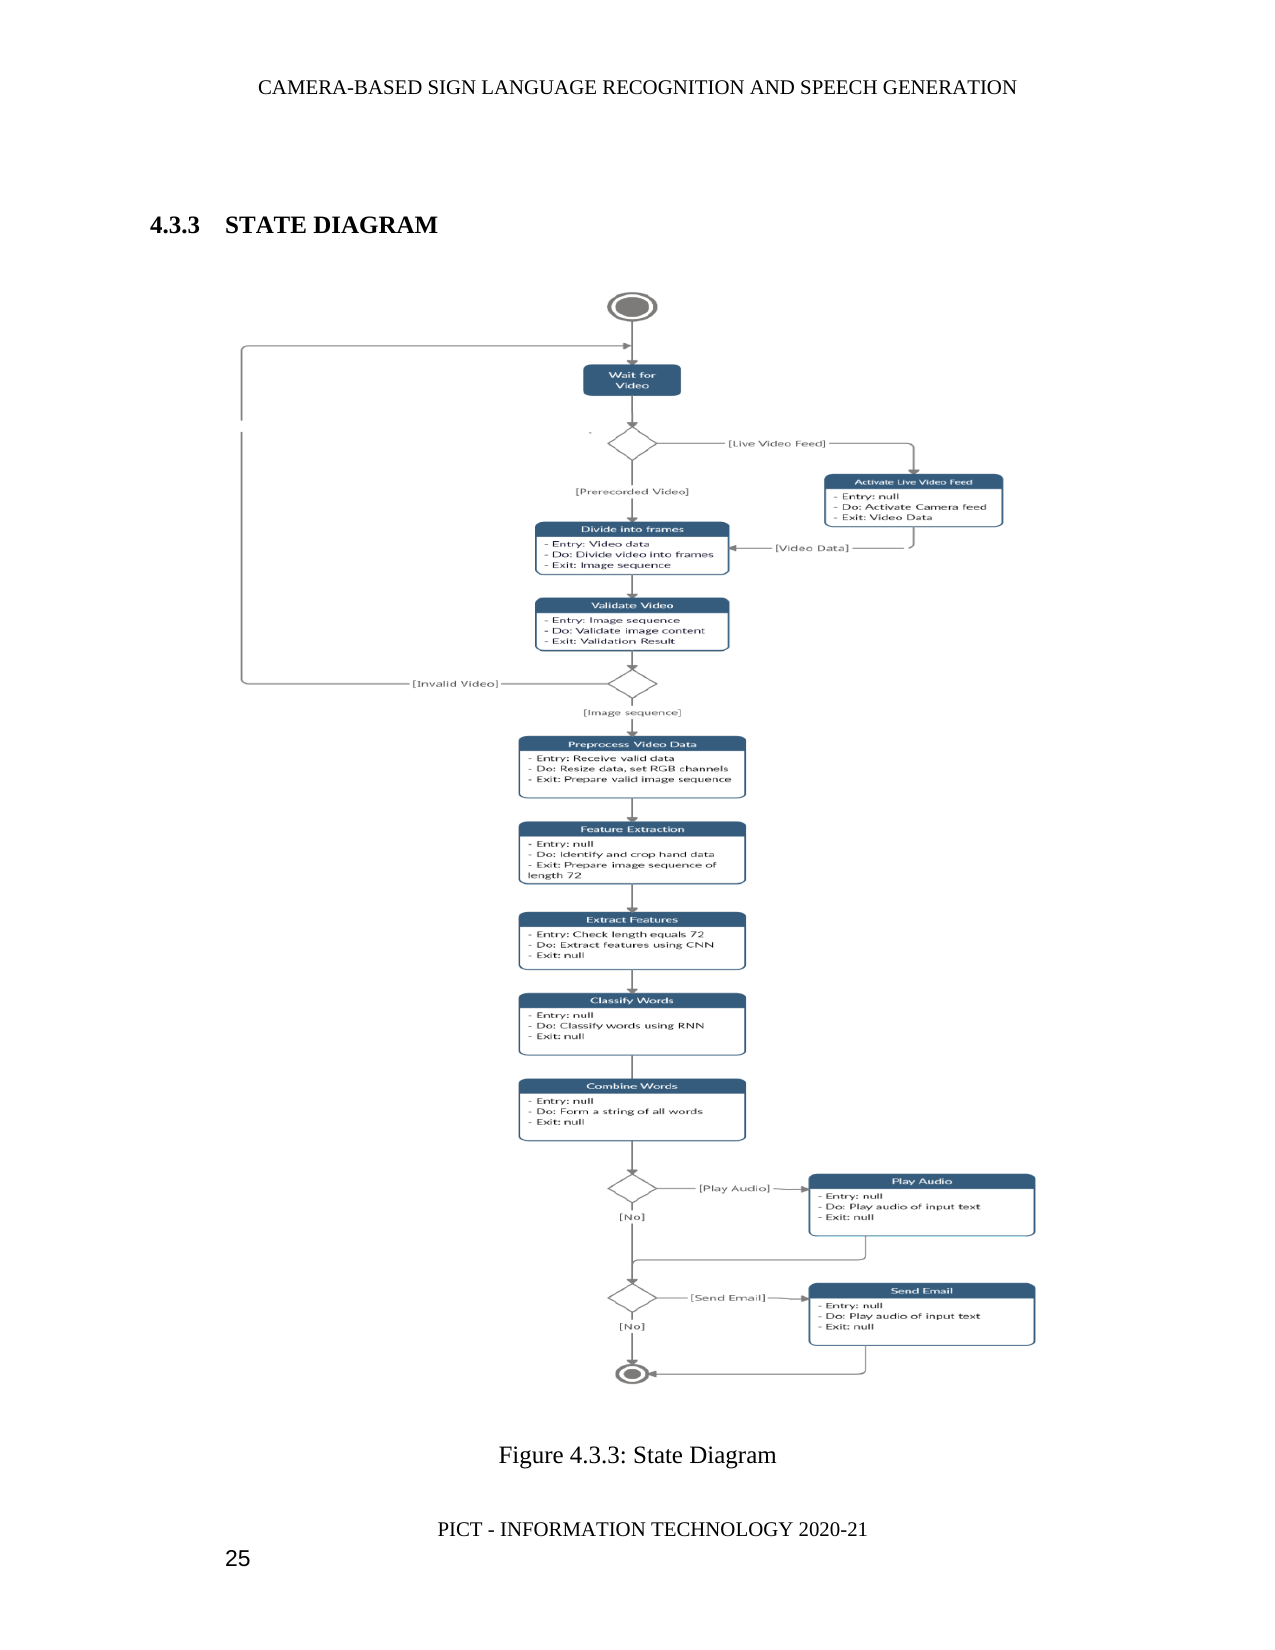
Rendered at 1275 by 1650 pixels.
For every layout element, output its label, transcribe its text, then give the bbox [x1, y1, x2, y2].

picture [225, 283, 1050, 1393]
text Figure 4.3.3: State Diagram [150, 1440, 1125, 1468]
subtitle 4.3.3 STATE DIAGRAM [150, 210, 1125, 239]
